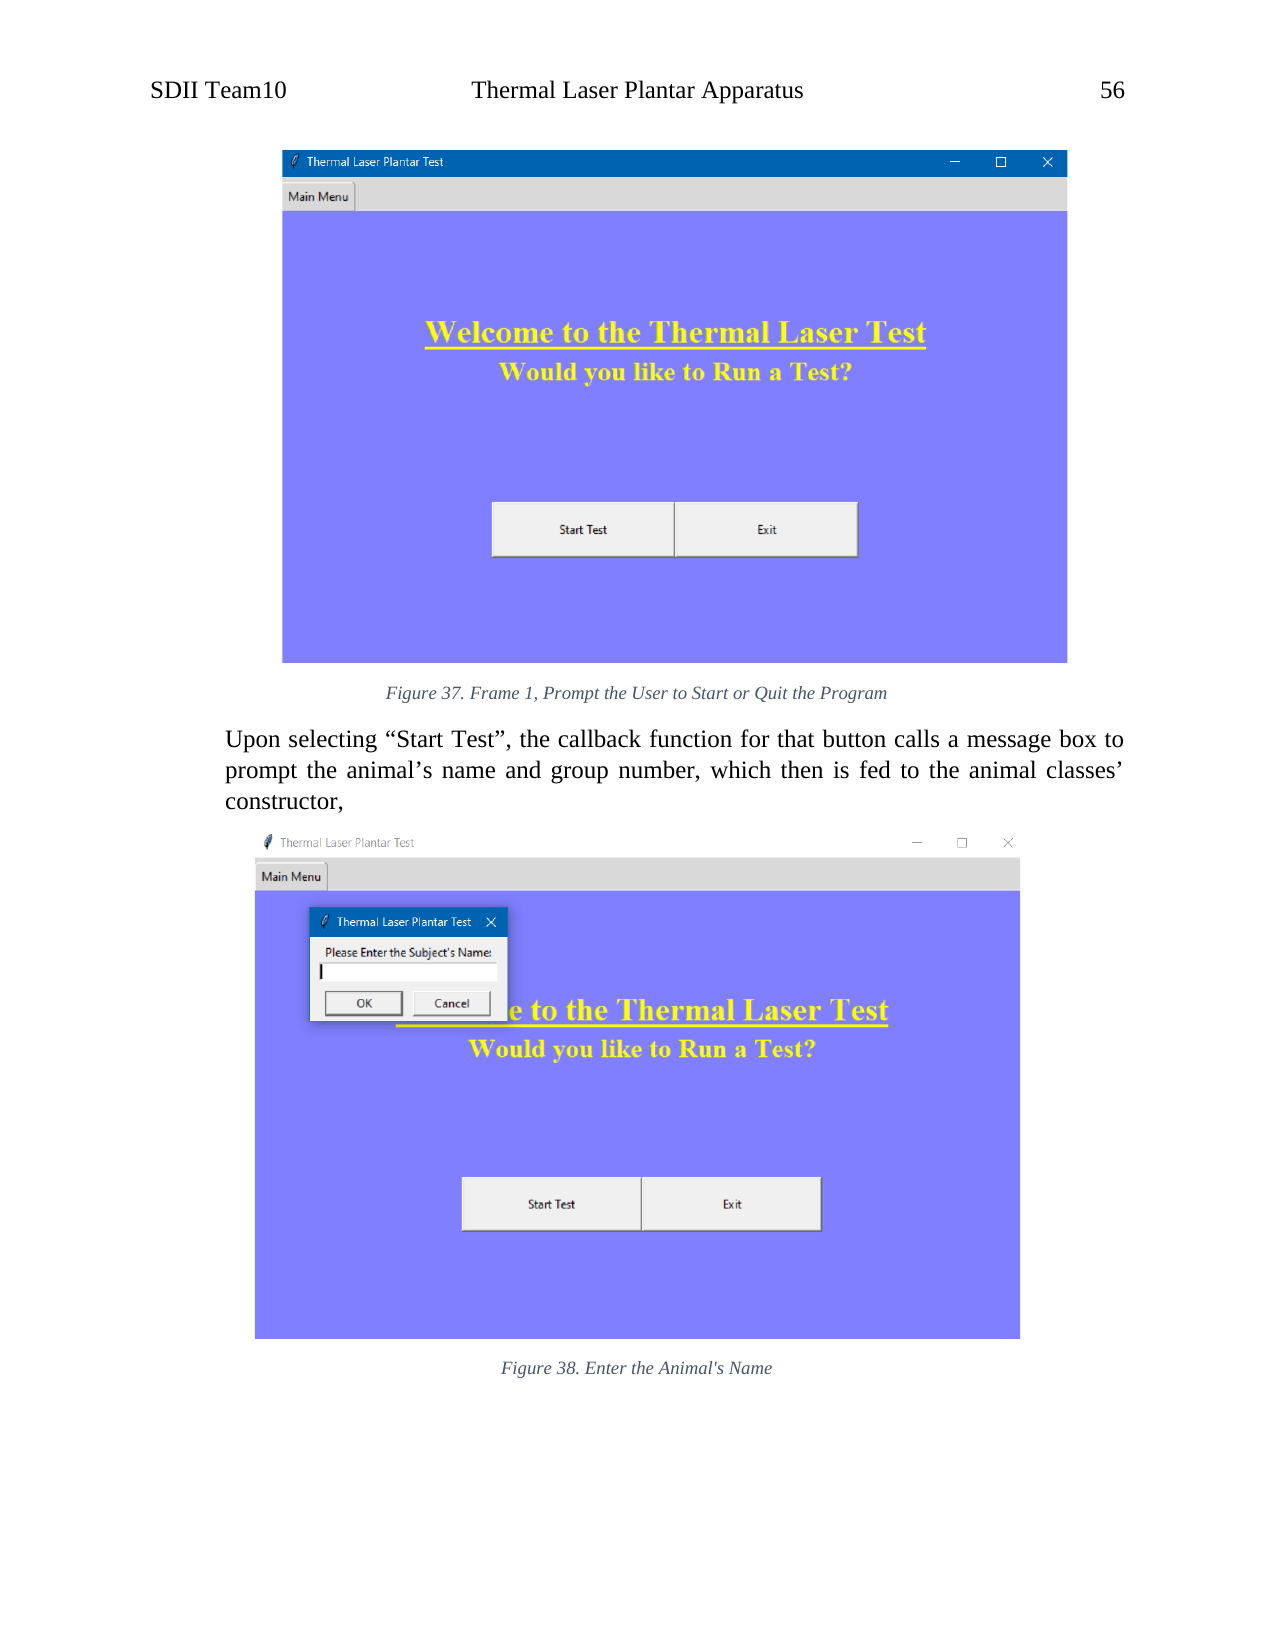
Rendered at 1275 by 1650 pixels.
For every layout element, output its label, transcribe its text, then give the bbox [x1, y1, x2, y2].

picture [282, 150, 1068, 663]
text Figure 38. Enter the Animal's Name [150, 1357, 1125, 1379]
text Upon selecting “Start Test”, the callback function for that button calls a message box to prompt the animal’s name and group number, which then is fed to the animal classes’ constructor, [225, 724, 1125, 815]
text Figure 37. Frame 1, Prompt the User to Start or Quit the Program [150, 682, 1125, 703]
picture [254, 833, 1021, 1339]
